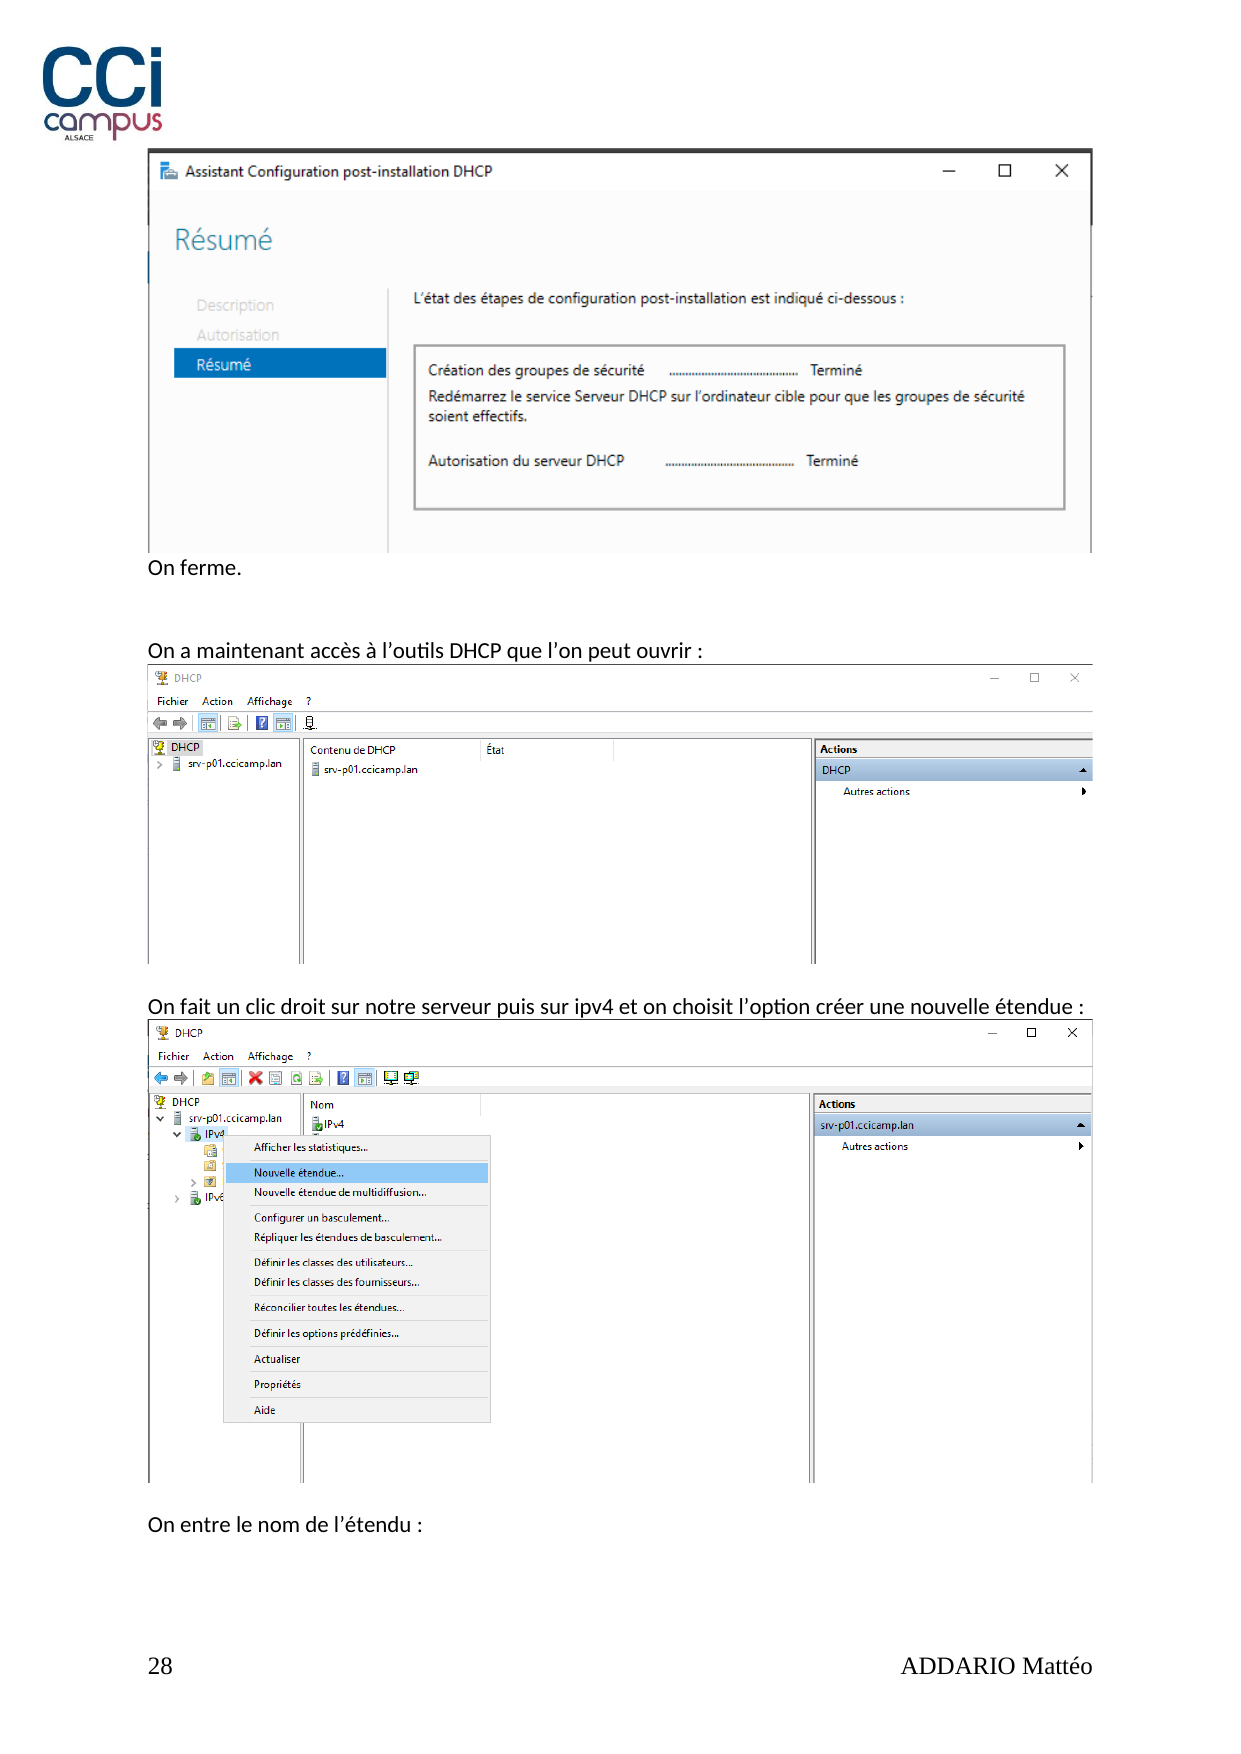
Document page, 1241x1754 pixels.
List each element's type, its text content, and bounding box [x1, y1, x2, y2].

text On fait un clic droit sur notre serveur puis sur ipv4 et on choisit l’option créer une nouvelle étendue : [148, 992, 1093, 1019]
text On ferme. [148, 553, 1093, 581]
text On a maintenant accès à l’outils DHCP que l’on peut ouvrir : [148, 637, 1093, 664]
picture [35, 26, 1093, 553]
picture [147, 664, 1093, 964]
text On entre le nom de l’étendu : [148, 1510, 1093, 1538]
picture [147, 1019, 1093, 1483]
